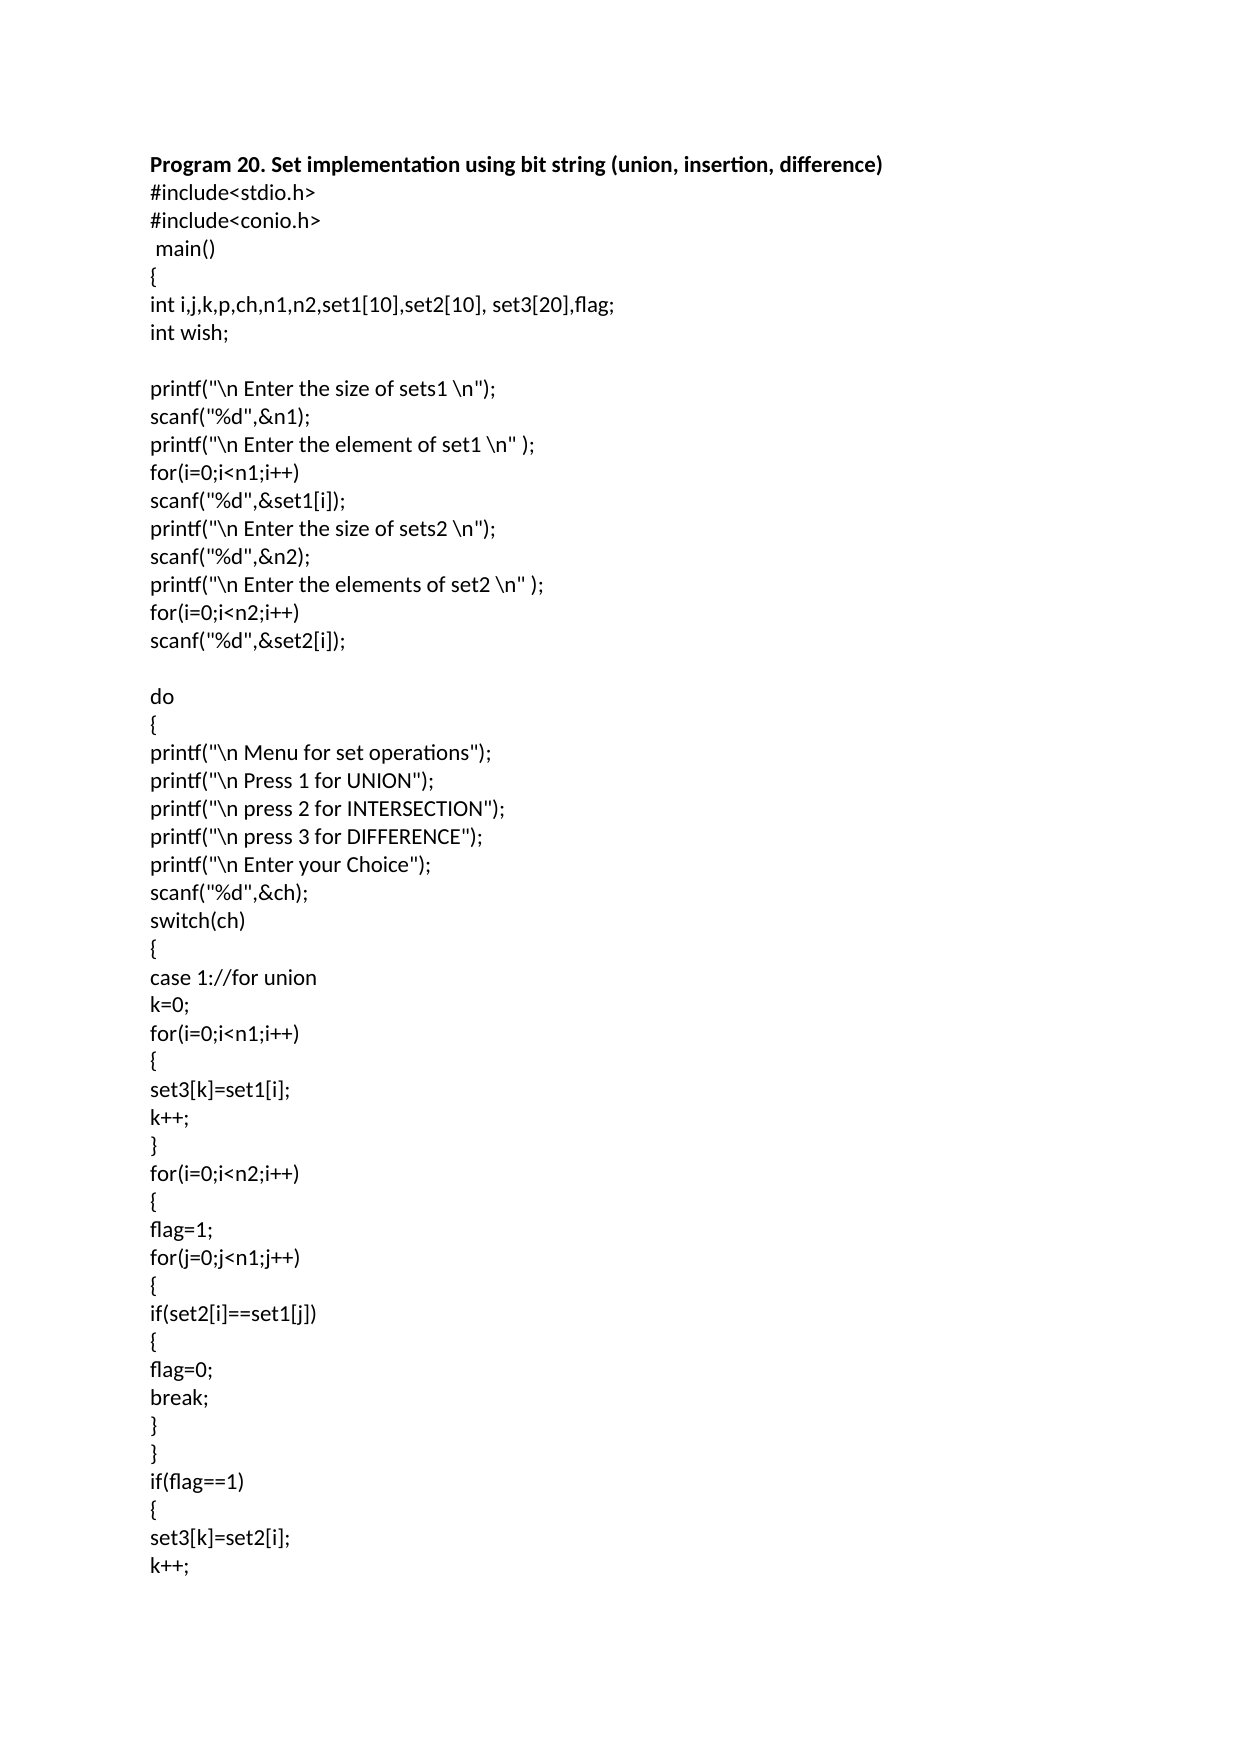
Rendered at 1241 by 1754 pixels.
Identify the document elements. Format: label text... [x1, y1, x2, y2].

text printf("\n press 2 for INTERSECTION"); [150, 794, 1090, 822]
text { [150, 1047, 1090, 1075]
text scanf("%d",&ch); [150, 878, 1090, 907]
text { [150, 1187, 1090, 1215]
text for(i=0;i<n1;i++) [150, 458, 1090, 486]
text printf("\n press 3 for DIFFERENCE"); [150, 822, 1090, 851]
text } [150, 1411, 1090, 1439]
text { [150, 1327, 1090, 1355]
text printf("\n Press 1 for UNION"); [150, 766, 1090, 794]
text #include<conio.h> [150, 206, 1090, 234]
text set3[k]=set1[i]; [150, 1075, 1090, 1103]
text for(j=0;j<n1;j++) [150, 1243, 1090, 1271]
text scanf("%d",&set2[i]); [150, 626, 1090, 654]
text { [150, 1271, 1090, 1299]
text { [150, 934, 1090, 963]
text for(i=0;i<n2;i++) [150, 1159, 1090, 1187]
text printf("\n Enter the size of sets2 \n"); [150, 514, 1090, 542]
text flag=0; [150, 1355, 1090, 1383]
text flag=1; [150, 1215, 1090, 1243]
text if(set2[i]==set1[j]) [150, 1299, 1090, 1327]
text break; [150, 1383, 1090, 1411]
text k=0; [150, 991, 1090, 1019]
text set3[k]=set2[i]; [150, 1523, 1090, 1551]
text if(flag==1) [150, 1467, 1090, 1495]
text scanf("%d",&n1); [150, 402, 1090, 430]
text scanf("%d",&n2); [150, 542, 1090, 570]
text { [150, 1495, 1090, 1523]
text printf("\n Menu for set operations"); [150, 738, 1090, 766]
text printf("\n Enter the element of set1 \n" ); [150, 430, 1090, 458]
text #include<stdio.h> [150, 178, 1090, 206]
text printf("\n Enter your Choice"); [150, 851, 1090, 878]
text do [150, 682, 1090, 710]
text case 1://for union [150, 963, 1090, 991]
text { [150, 710, 1090, 738]
text switch(ch) [150, 907, 1090, 934]
text Program 20. Set implementation using bit string (union, insertion, difference) [150, 150, 1090, 178]
text } [150, 1131, 1090, 1159]
text } [150, 1439, 1090, 1467]
text k++; [150, 1103, 1090, 1131]
text k++; [150, 1551, 1090, 1579]
text printf("\n Enter the elements of set2 \n" ); [150, 570, 1090, 598]
text scanf("%d",&set1[i]); [150, 486, 1090, 514]
text printf("\n Enter the size of sets1 \n"); [150, 374, 1090, 402]
text { [150, 262, 1090, 290]
text for(i=0;i<n2;i++) [150, 598, 1090, 626]
text int wish; [150, 318, 1090, 346]
text main() [150, 234, 1090, 262]
text int i,j,k,p,ch,n1,n2,set1[10],set2[10], set3[20],flag; [150, 290, 1090, 318]
text for(i=0;i<n1;i++) [150, 1019, 1090, 1047]
